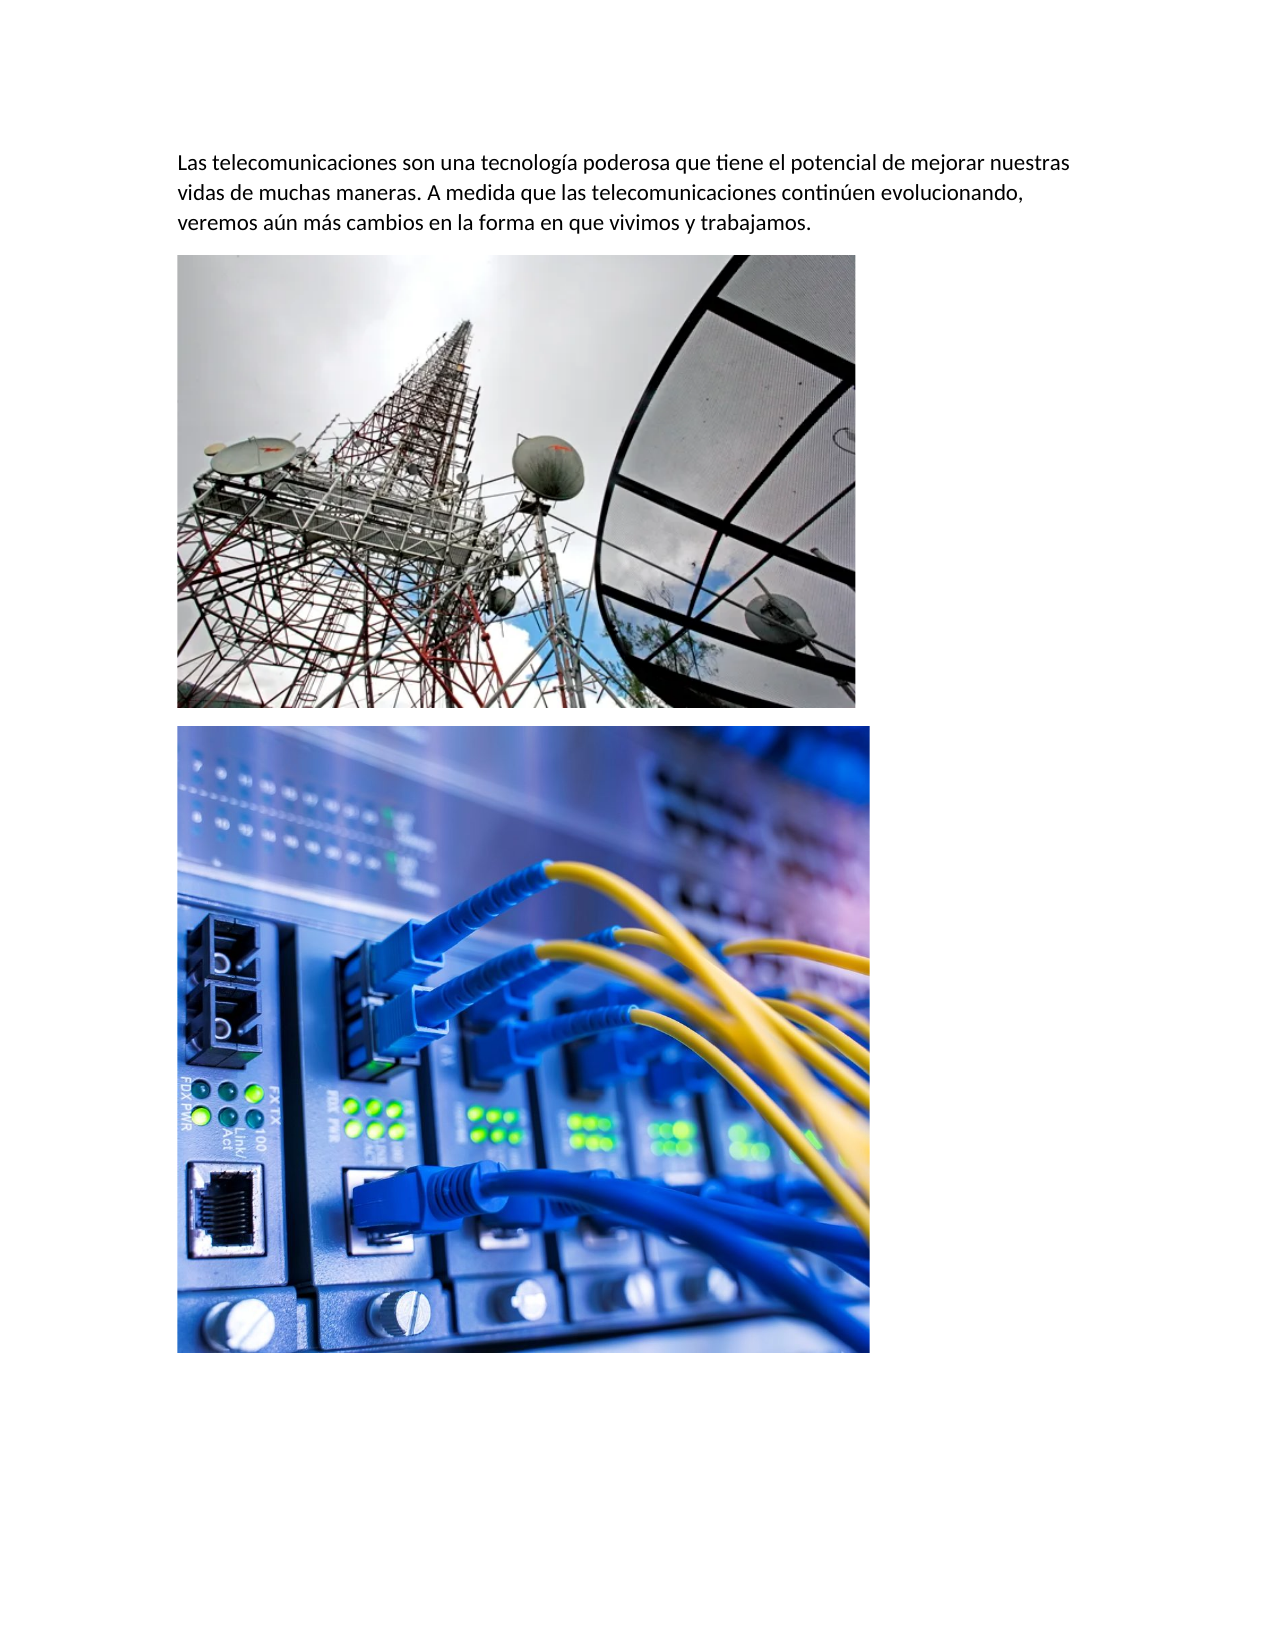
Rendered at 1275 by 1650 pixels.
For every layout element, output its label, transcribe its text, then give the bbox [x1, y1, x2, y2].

picture [177, 726, 870, 1353]
text Las telecomunicaciones son una tecnología poderosa que tiene el potencial de mejorar nuestras vidas de muchas maneras. A medida que las telecomunicaciones continúen evolucionando, veremos aún más cambios en la forma en que vivimos y trabajamos. [177, 148, 1098, 236]
picture [177, 255, 856, 708]
